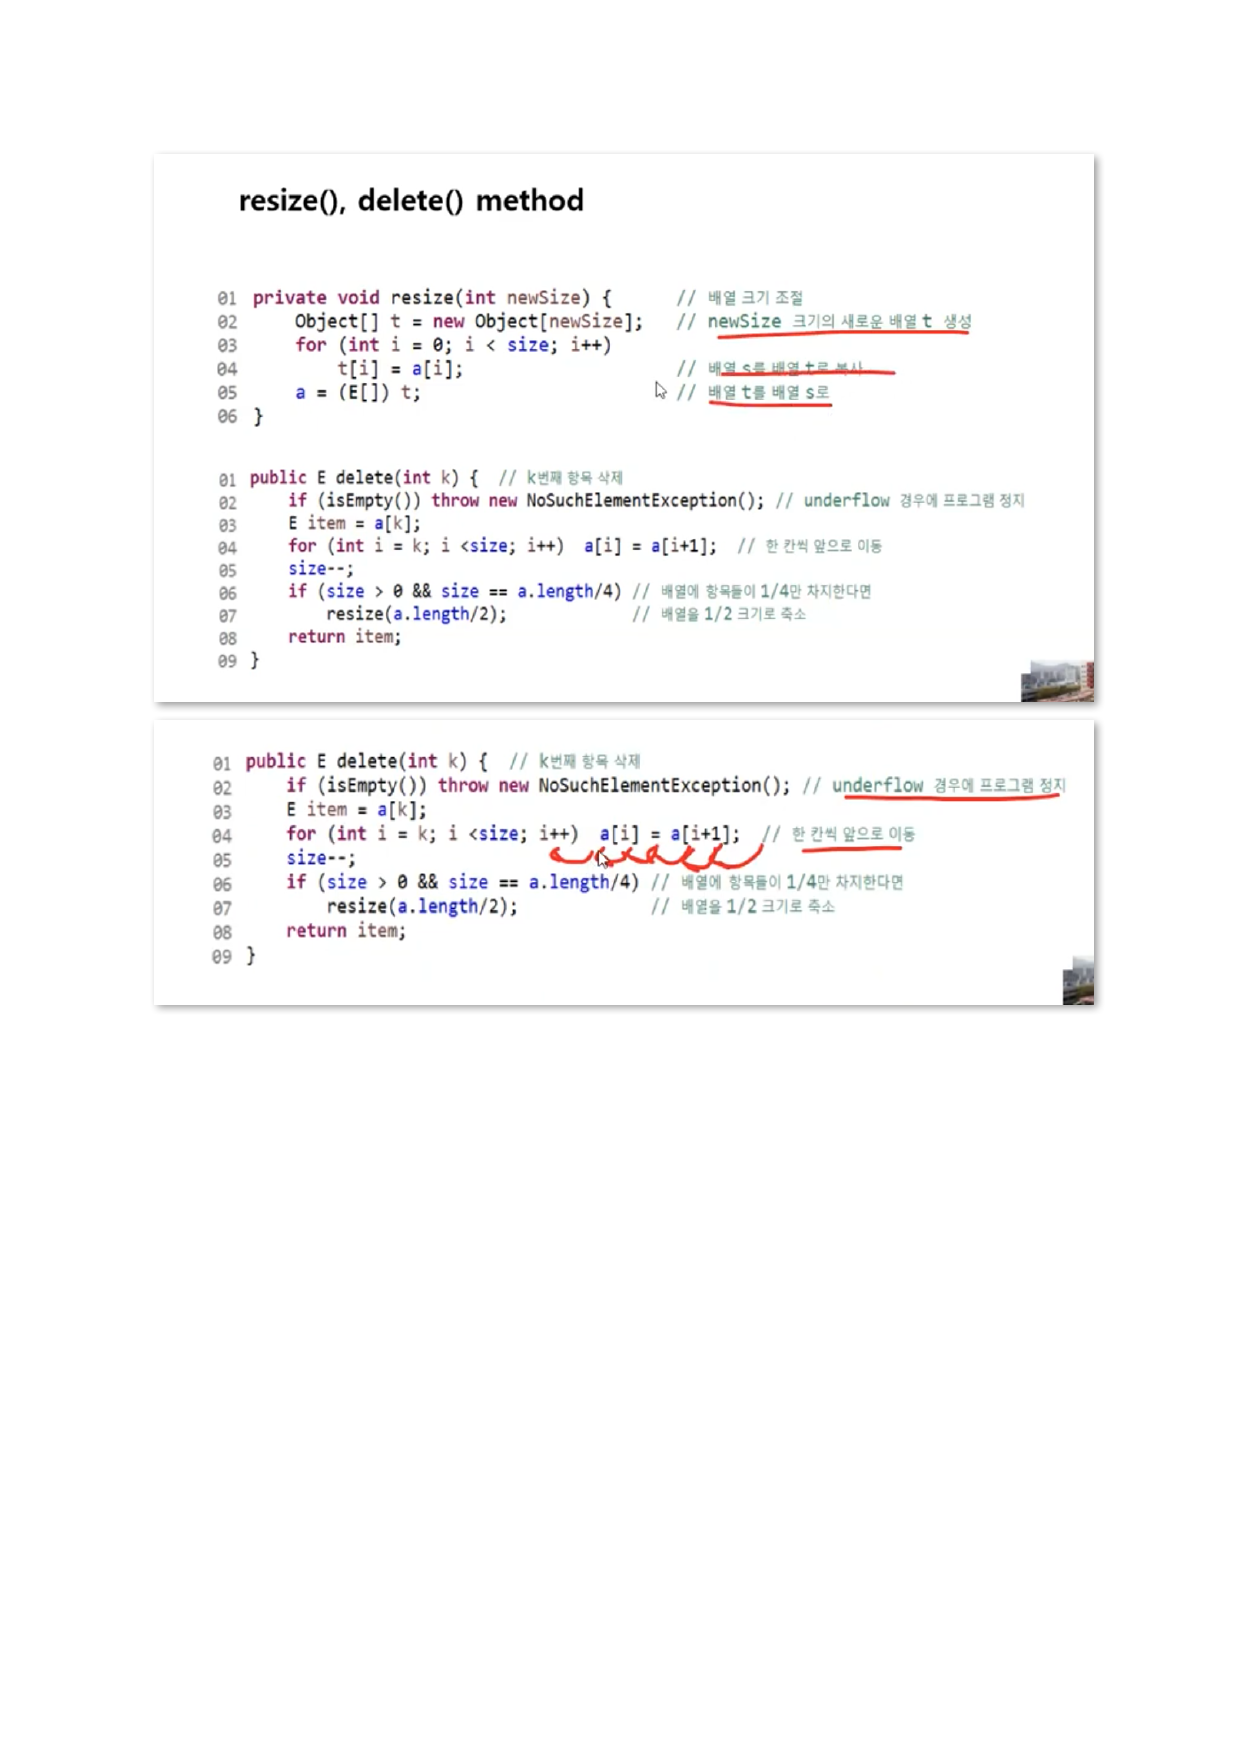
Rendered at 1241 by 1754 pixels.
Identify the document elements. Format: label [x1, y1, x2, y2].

picture [154, 154, 1094, 702]
picture [154, 720, 1094, 1005]
